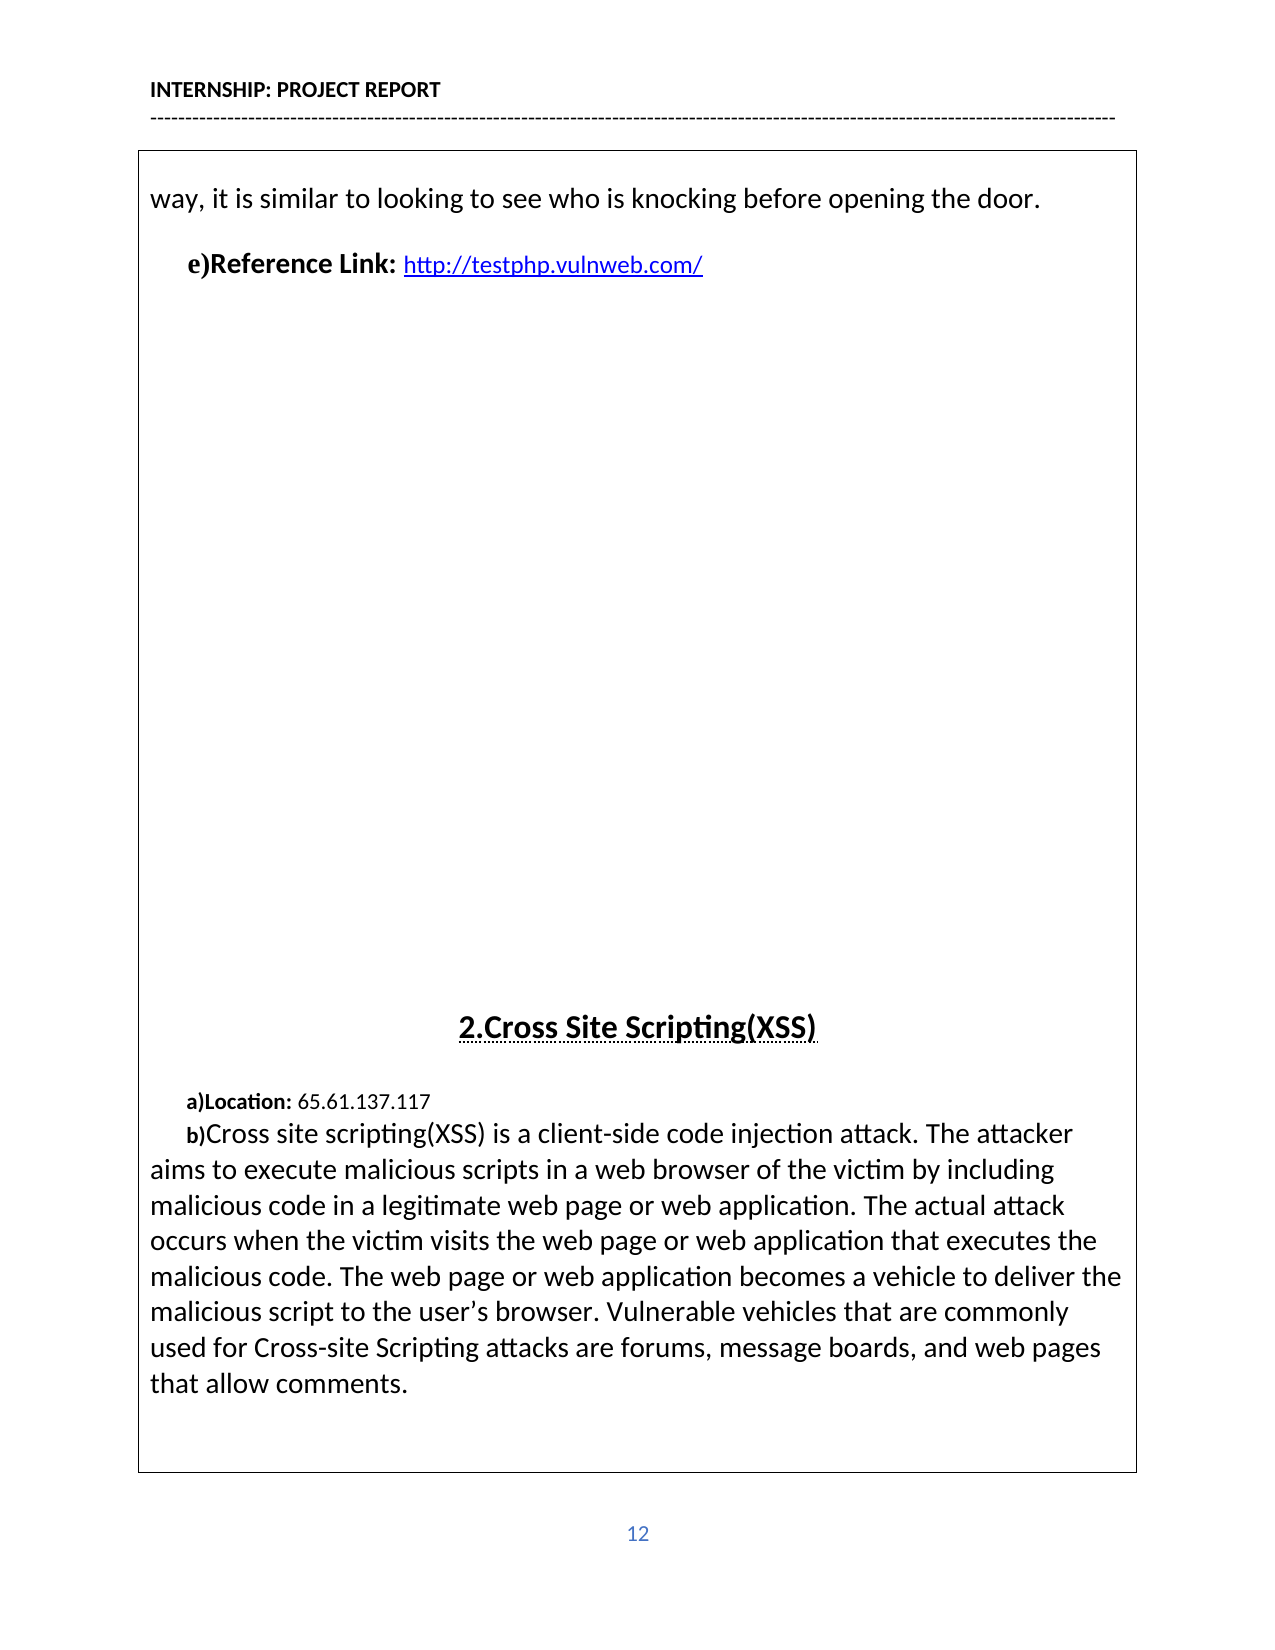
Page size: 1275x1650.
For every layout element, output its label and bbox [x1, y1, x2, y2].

table_cell [139, 151, 1136, 1472]
